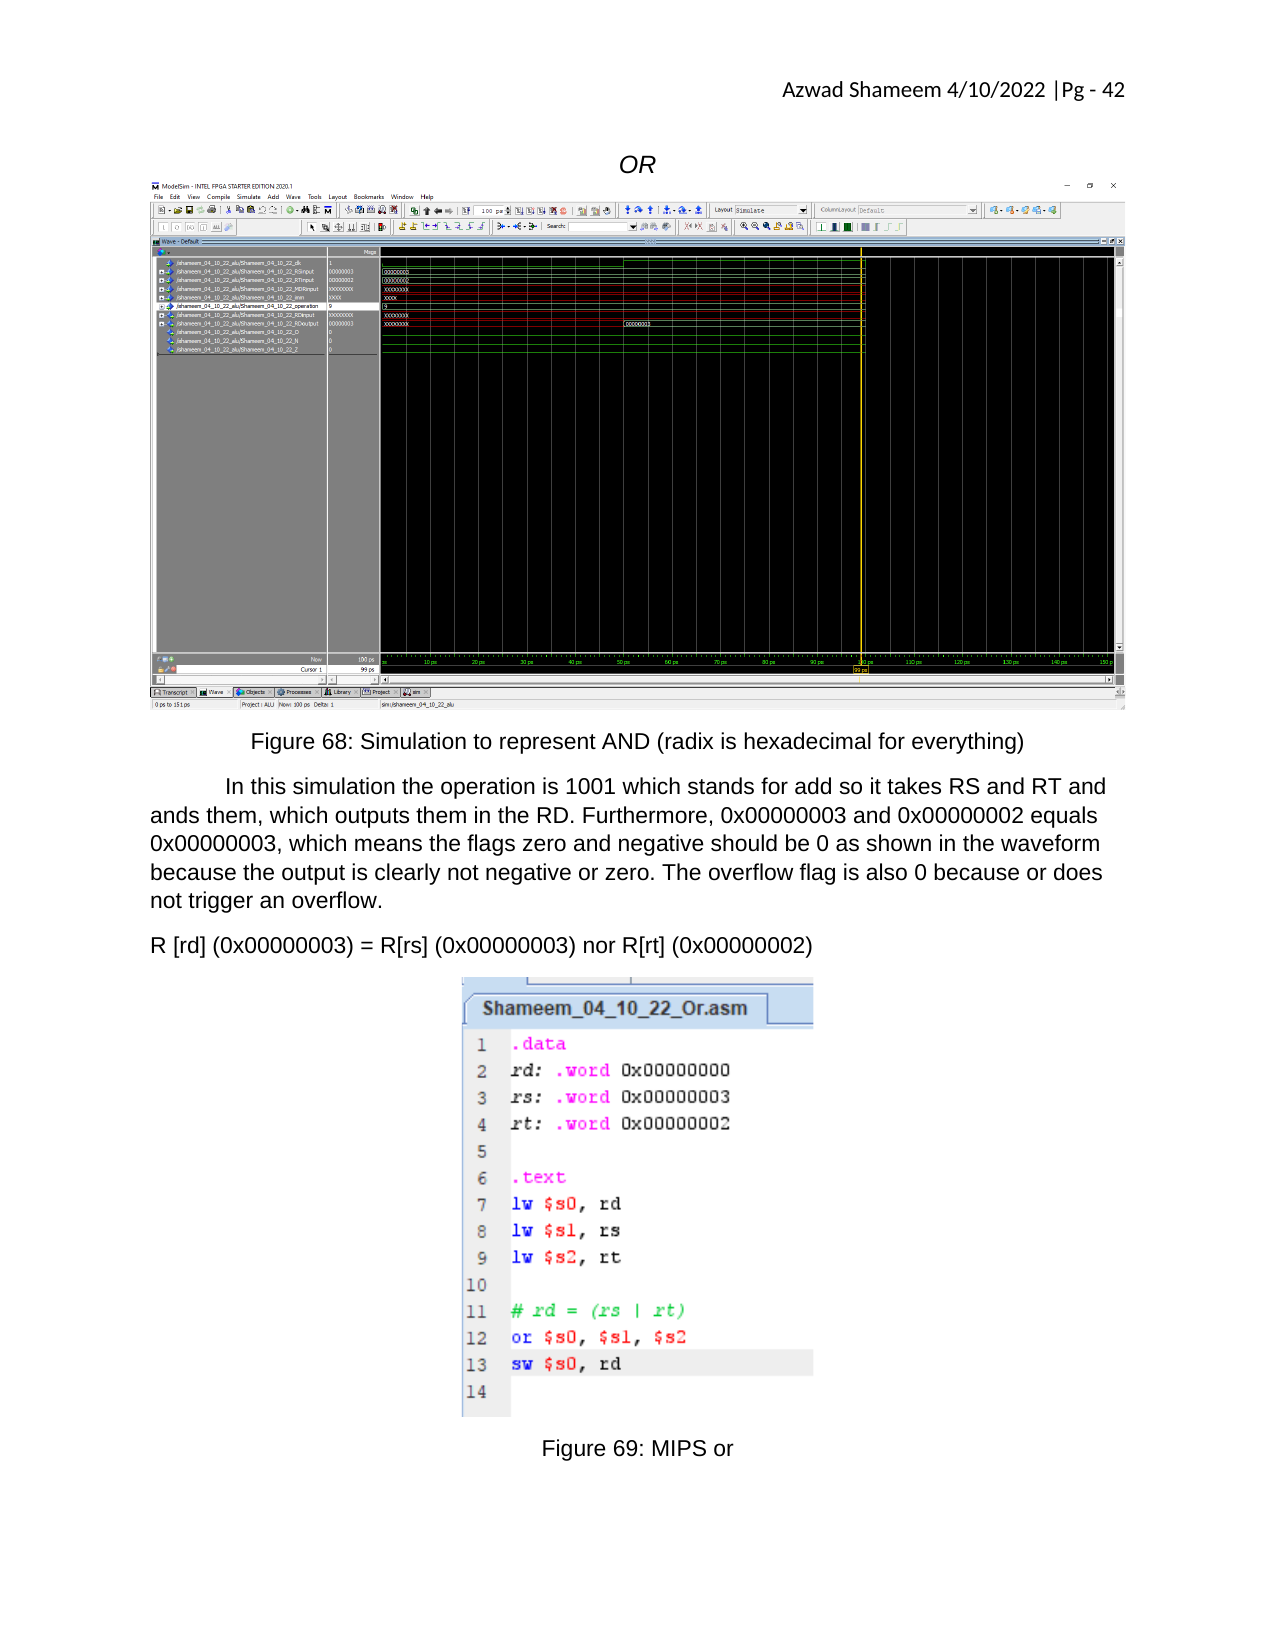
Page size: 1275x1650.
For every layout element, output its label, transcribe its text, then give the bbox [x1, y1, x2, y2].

text In this simulation the operation is 1001 which stands for add so it takes RS and RT and ands them, which outputs them in the RD. Furthermore, 0x00000003 and 0x00000002 equals 0x00000003, which means the flags zero and negative should be 0 as shown in the waveform because the output is clearly not negative or zero. The overflow flag is also 0 because or does not trigger an overflow. [150, 773, 1125, 913]
text R [rd] (0x00000003) = R[rs] (0x00000003) nor R[rt] (0x00000002) [150, 932, 1125, 958]
subtitle OR [150, 150, 1125, 179]
picture [461, 977, 814, 1417]
picture [150, 181, 1125, 710]
text Figure 68: Simulation to represent AND (radix is hexadecimal for everything) [150, 728, 1125, 754]
text Figure 69: MIPS or [150, 1435, 1125, 1461]
